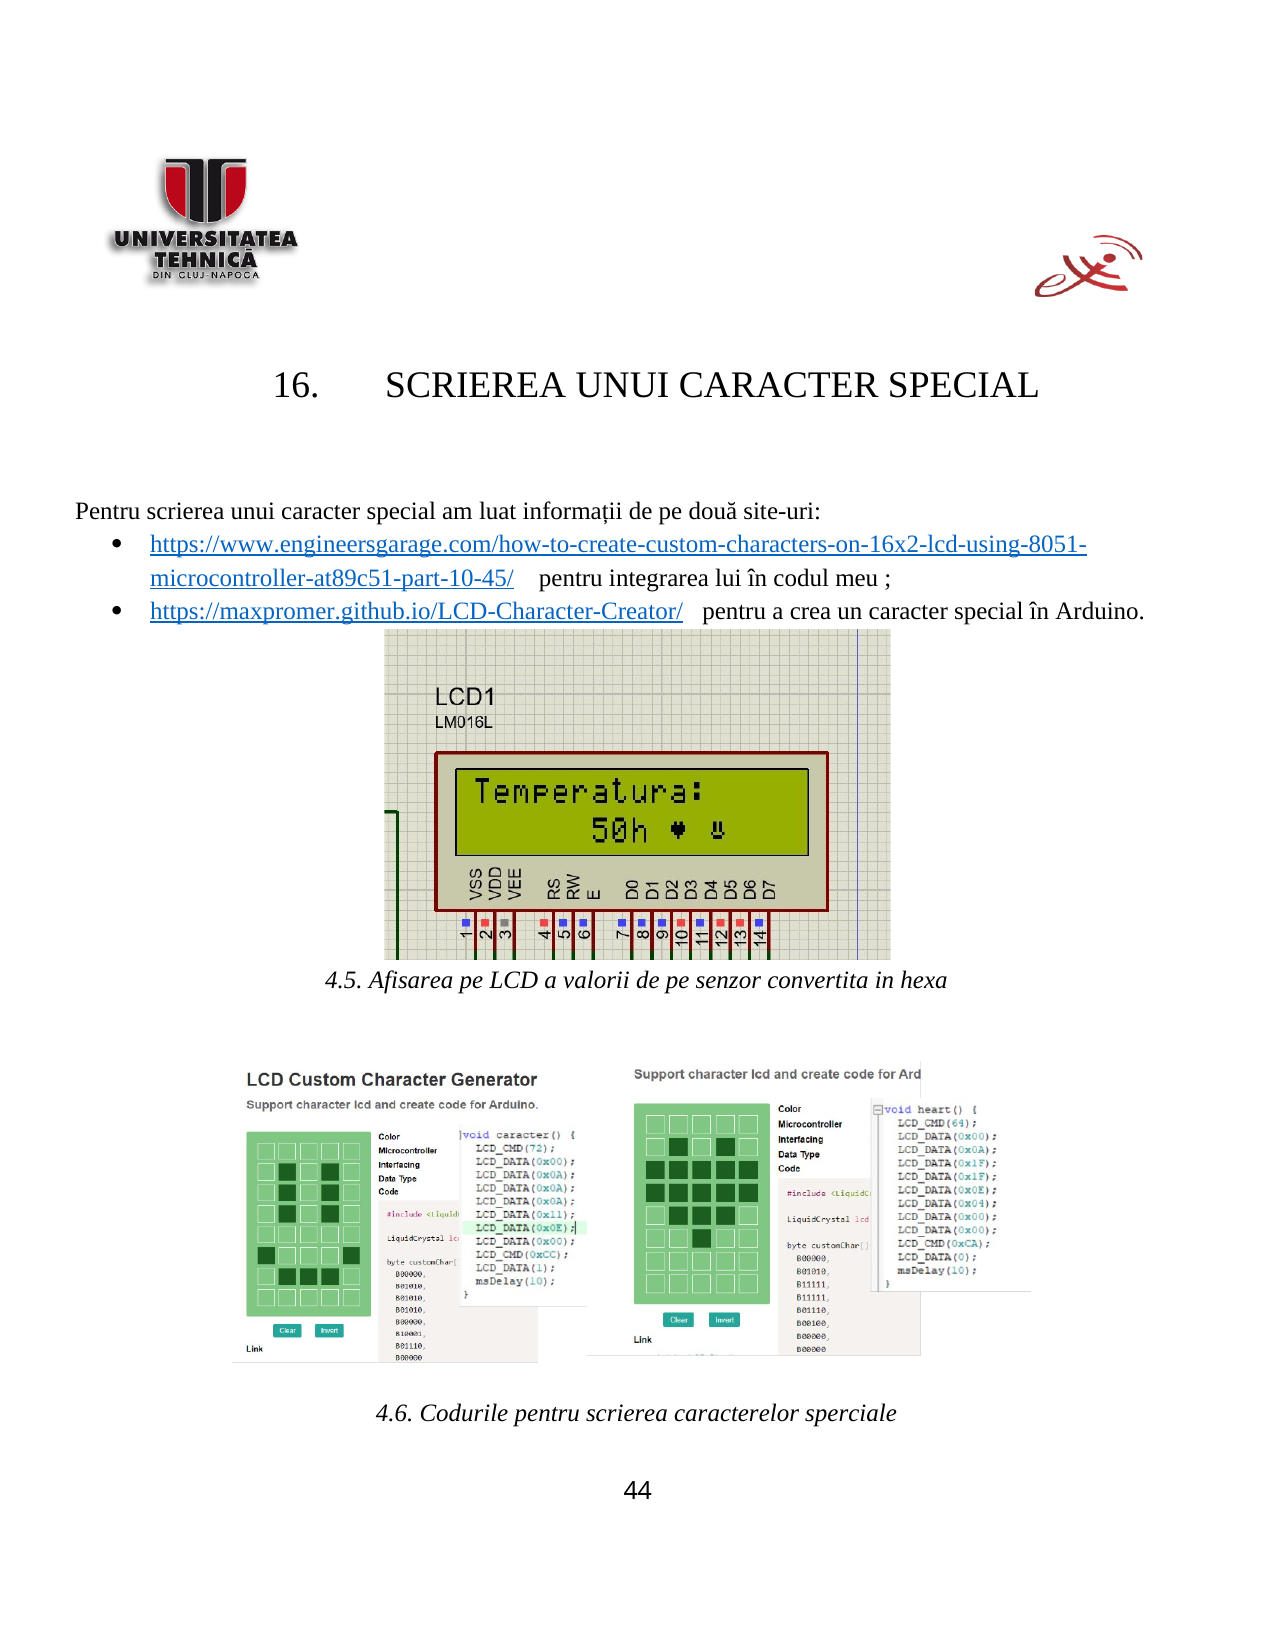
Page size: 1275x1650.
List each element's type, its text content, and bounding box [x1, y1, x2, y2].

list SCRIEREA UNUI CARACTER SPECIAL [112, 363, 1200, 406]
text 4.5. Afisarea pe LCD a valorii de pe senzor convertita in hexa [75, 965, 1200, 993]
list https://www.engineersgarage.com/how-to-create-custom-characters-on-16x2-lcd-using-8051-microcontroller-at89c51-part-10-45/ pentru integrarea lui în codul meu ; [112, 529, 1200, 592]
text 4.6. Codurile pentru scrierea caracterelor sperciale [75, 1398, 1200, 1427]
text Pentru scrierea unui caracter special am luat informații de pe două site-uri: [75, 496, 1200, 525]
list https://maxpromer.github.io/LCD-Character-Creator/ pentru a crea un caracter special în Arduino. [112, 596, 1200, 625]
